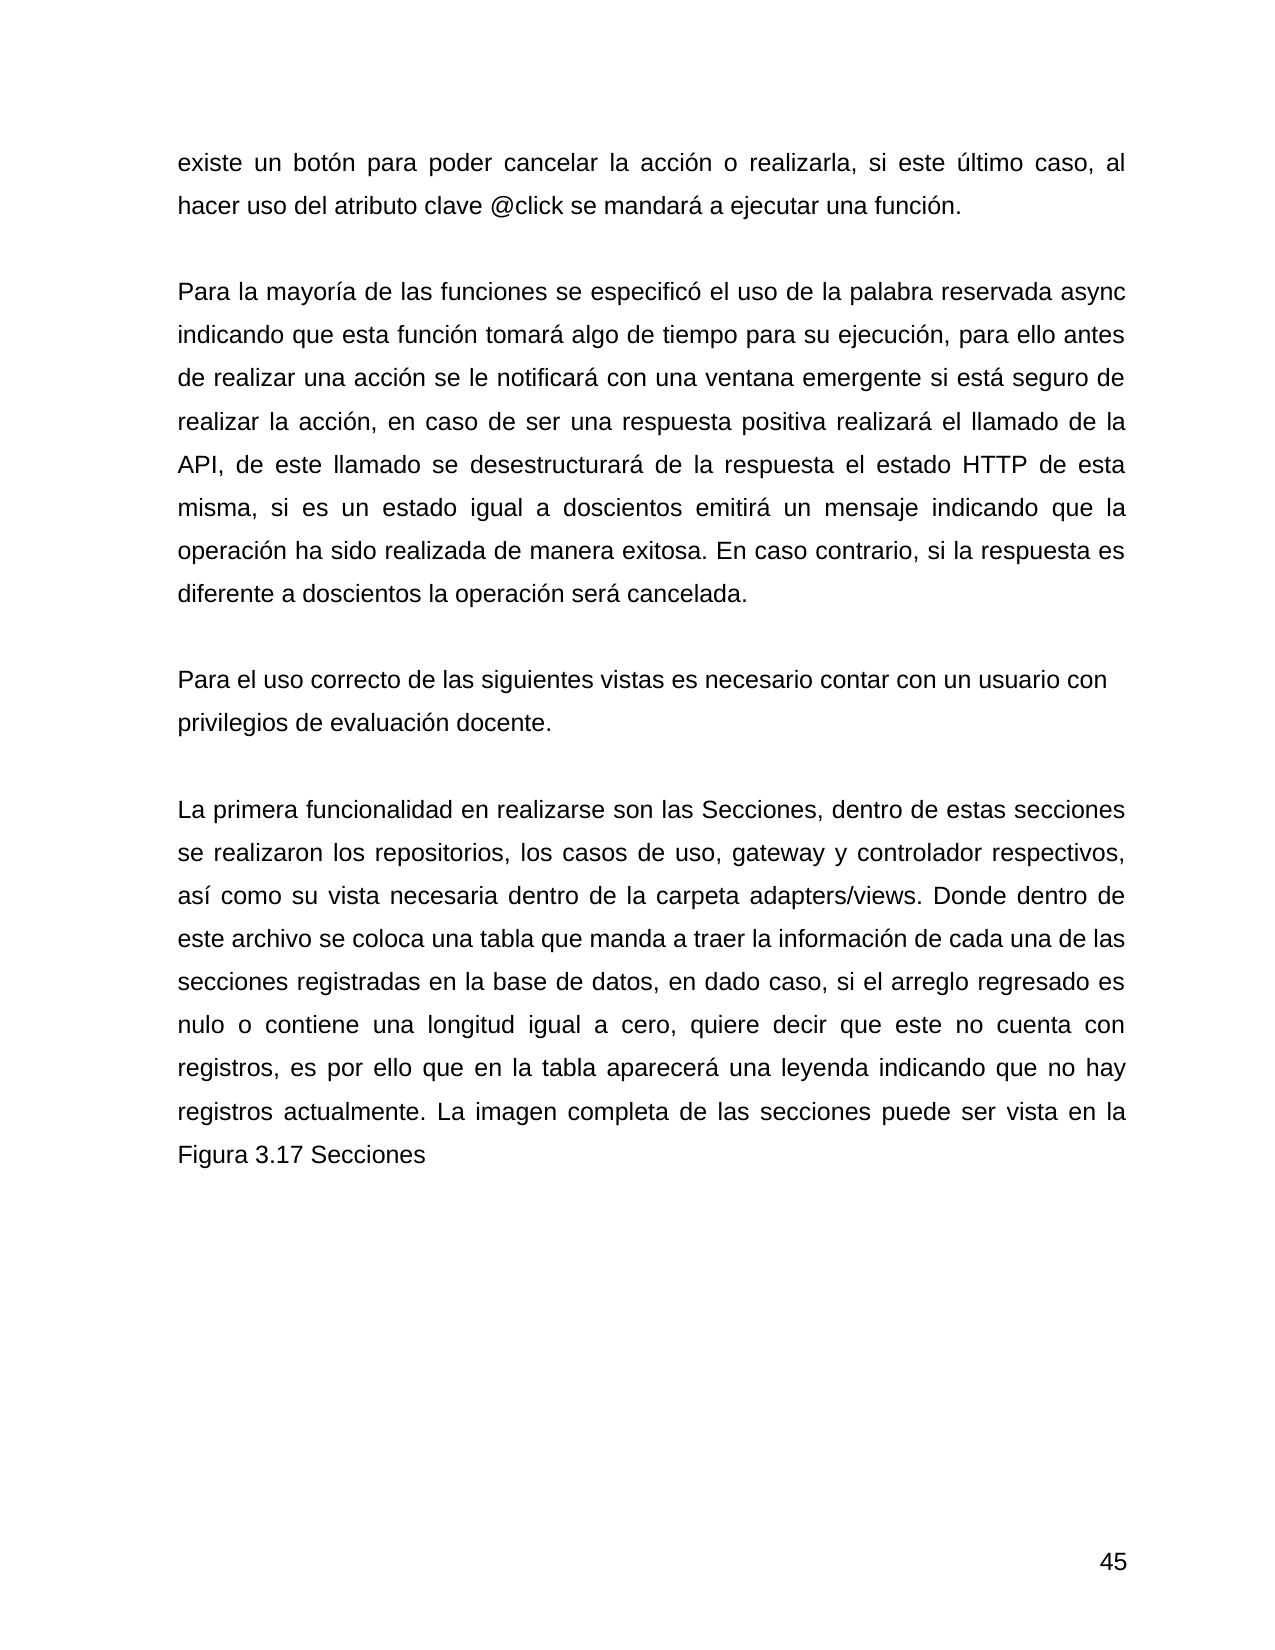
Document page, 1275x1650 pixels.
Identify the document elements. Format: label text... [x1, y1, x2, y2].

text La primera funcionalidad en realizarse son las Secciones, dentro de estas secciones se realizaron los repositorios, los casos de uso, gateway y controlador respectivos, así como su vista necesaria dentro de la carpeta adapters/views. Donde dentro de este archivo se coloca una tabla que manda a traer la información de cada una de las secciones registradas en la base de datos, en dado caso, si el arreglo regresado es nulo o contiene una longitud igual a cero, quiere decir que este no cuenta con registros, es por ello que en la tabla aparecerá una leyenda indicando que no hay registros actualmente. La imagen completa de las secciones puede ser vista en la Figura 3.17 Secciones [177, 794, 1127, 1168]
text Para la mayoría de las funciones se especificó el uso de la palabra reservada async indicando que esta función tomará algo de tiempo para su ejecución, para ello antes de realizar una acción se le notificará con una ventana emergente si está seguro de realizar la acción, en caso de ser una respuesta positiva realizará el llamado de la API, de este llamado se desestructurará de la respuesta el estado HTTP de esta misma, si es un estado igual a doscientos emitirá un mensaje indicando que la operación ha sido realizada de manera exitosa. En caso contrario, si la respuesta es diferente a doscientos la operación será cancelada. [177, 277, 1127, 608]
text Para el uso correcto de las siguientes vistas es necesario contar con un usuario con privilegios de evaluación docente. [177, 665, 1127, 737]
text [177, 148, 1127, 219]
